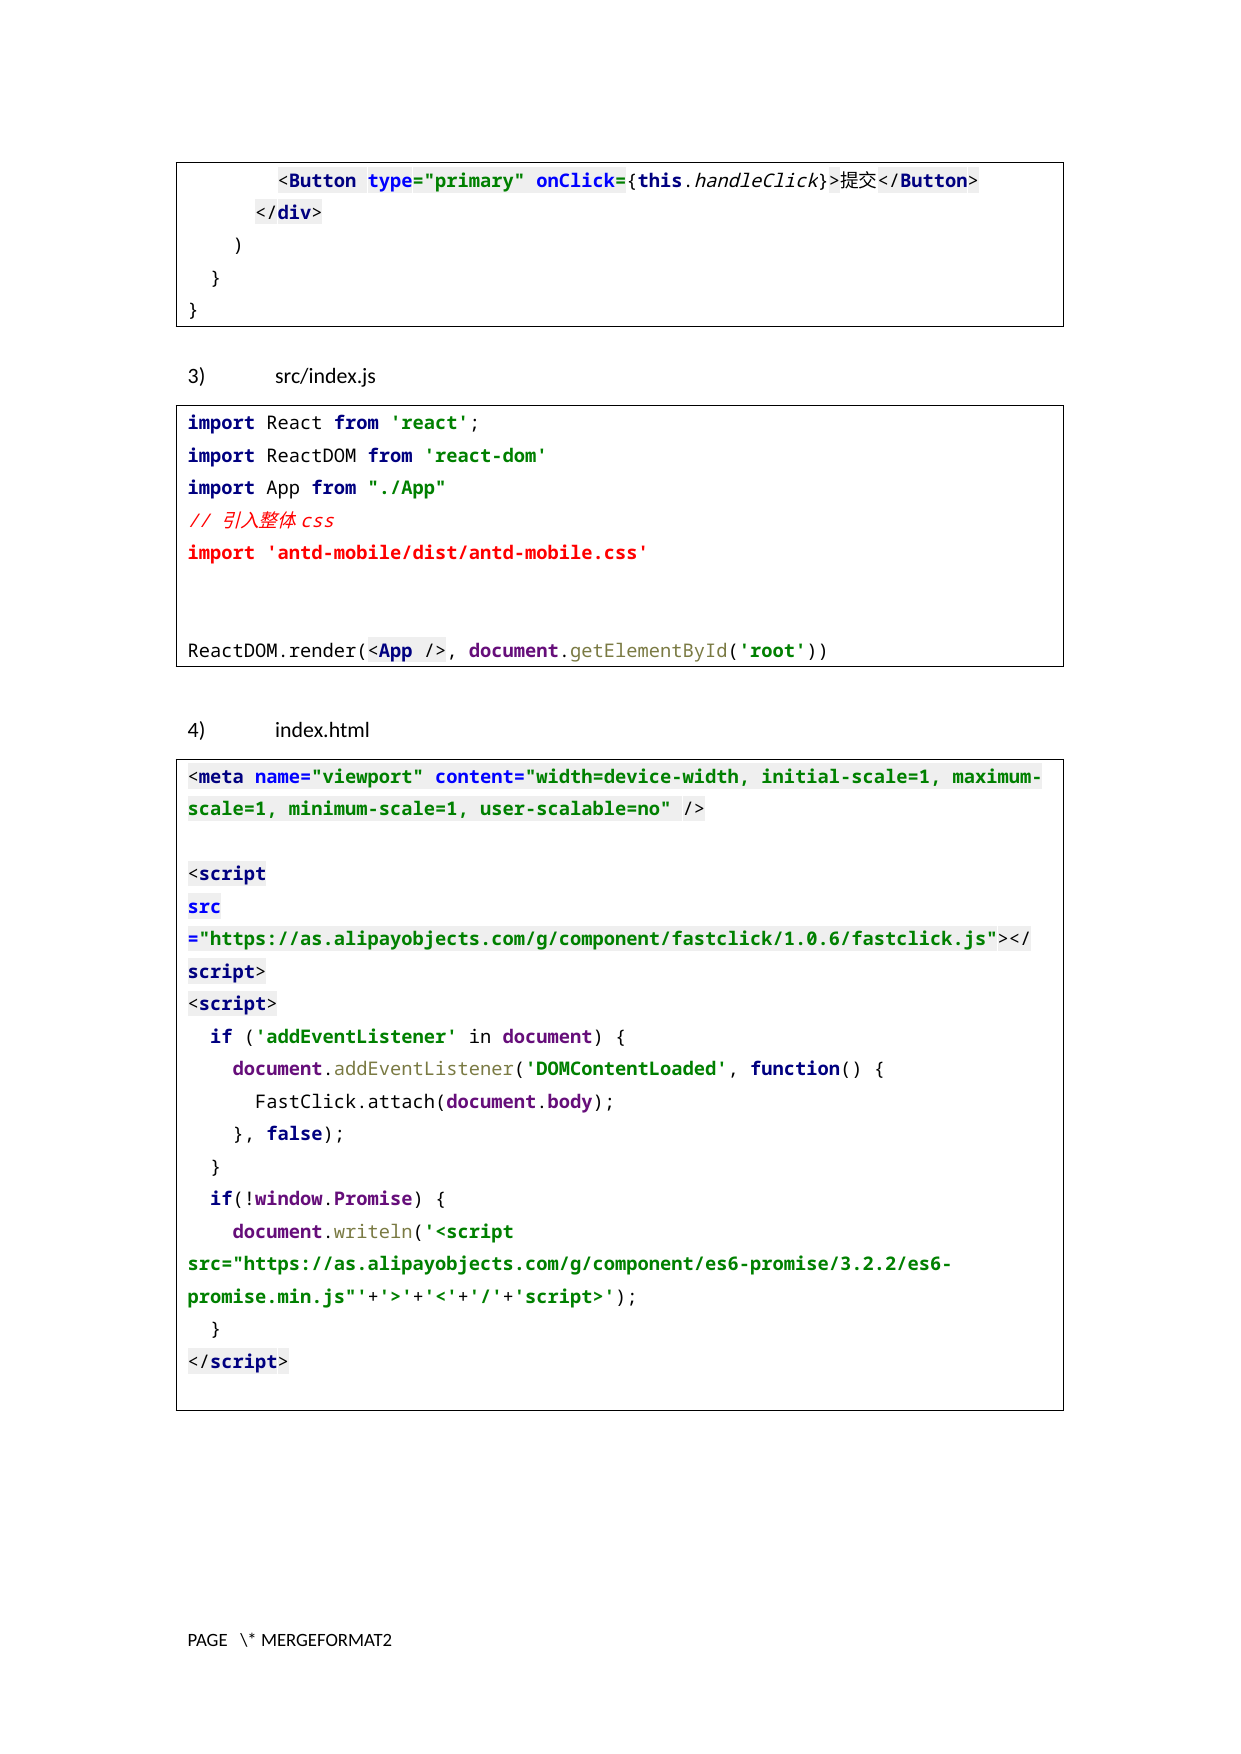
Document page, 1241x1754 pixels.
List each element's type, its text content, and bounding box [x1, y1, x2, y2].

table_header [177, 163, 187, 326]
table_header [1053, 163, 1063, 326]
table_header <meta name="viewport" content="width=device-width, initial-scale=1, maximum-scale=1, minimum-scale=1, user-scalable=no" /> <script src="https://as.alipayobjects.com/g/component/fastclick/1.0.6/fastclick.js"></script> <script> if ('addEventListener' in document) { document.addEventListener('DOMContentLoaded', function() { FastClick.attach(document.body); }, false); } if(!window.Promise) { document.writeln('<script src="https://as.alipayobjects.com/g/component/es6-promise/3.2.2/es6-promise.min.js"'+'>'+'<'+'/'+'script>'); } </script> [177, 760, 1063, 1410]
list src/index.js [187, 359, 1053, 392]
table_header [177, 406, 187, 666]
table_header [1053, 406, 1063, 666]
list index.html [187, 713, 1053, 745]
